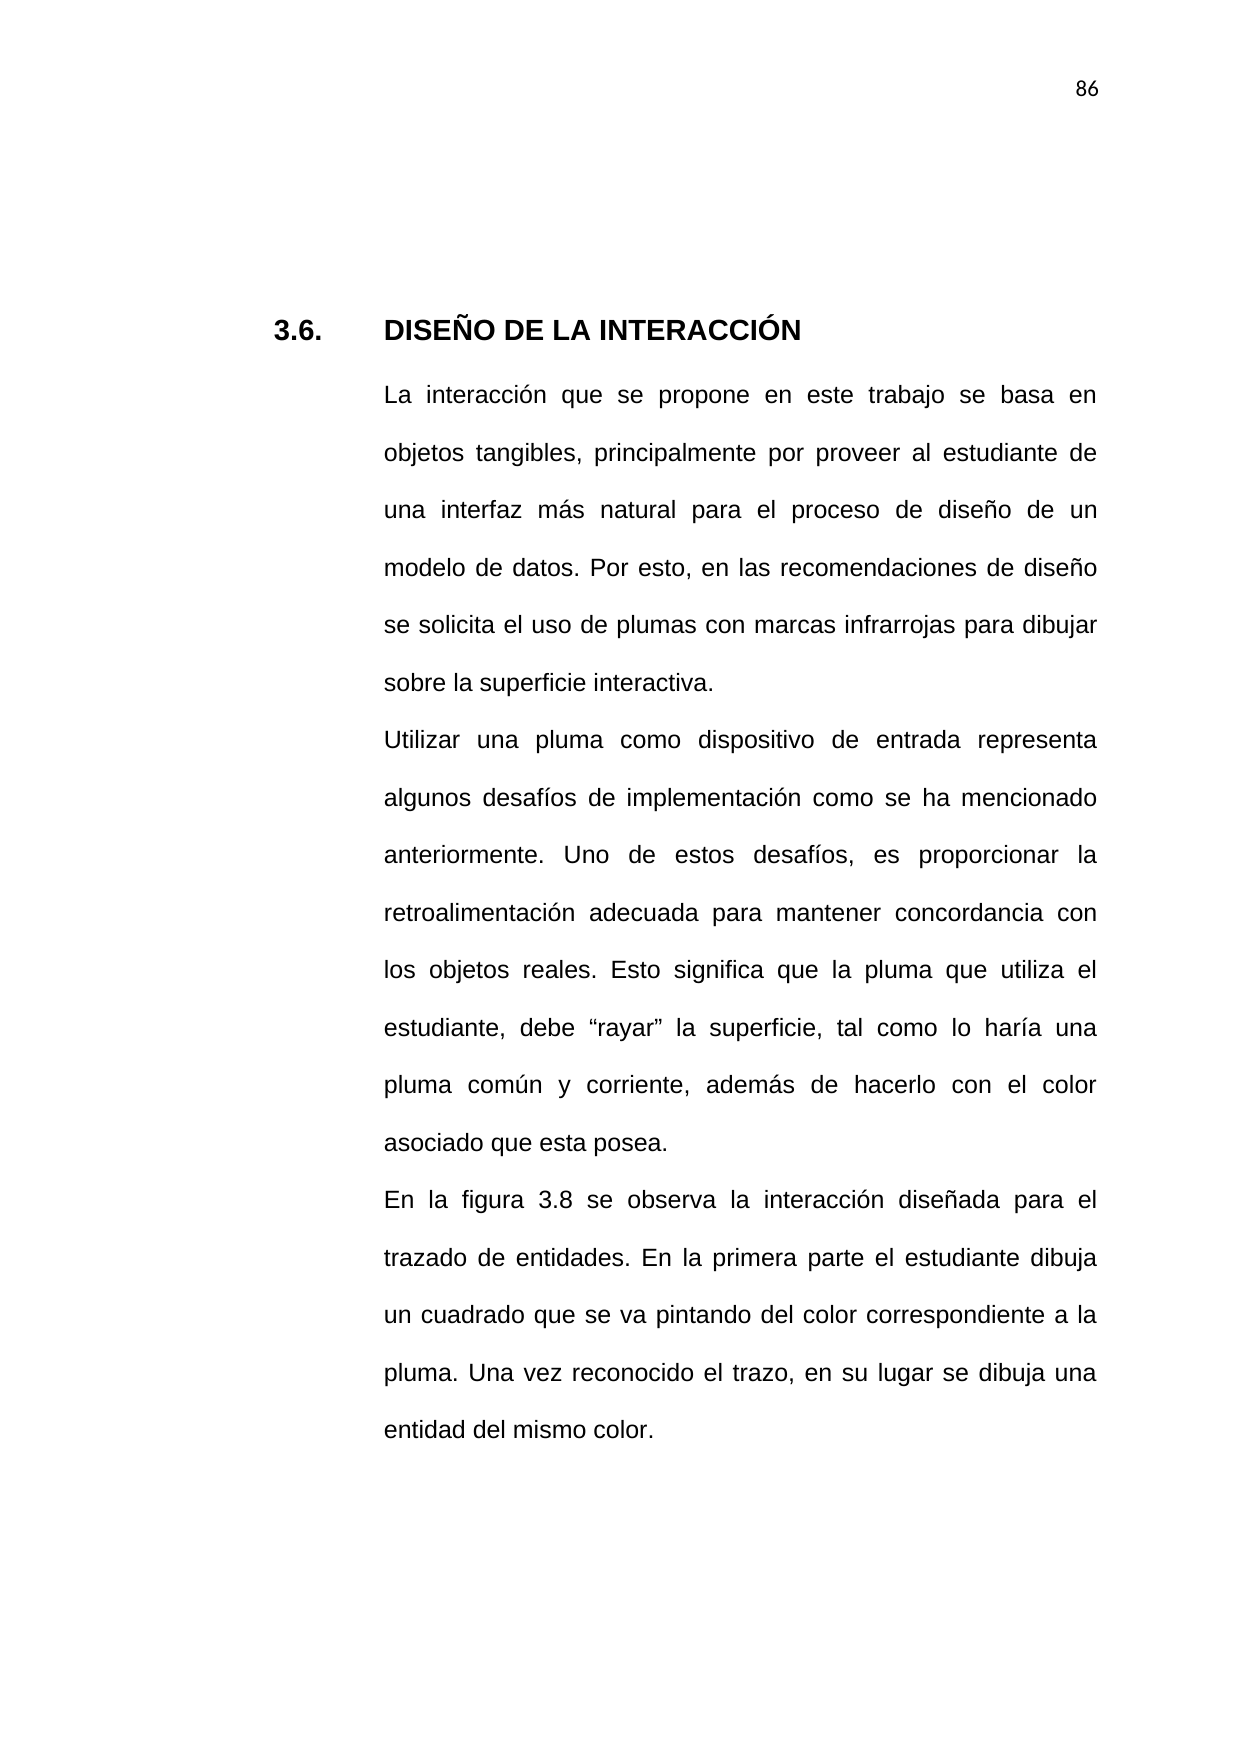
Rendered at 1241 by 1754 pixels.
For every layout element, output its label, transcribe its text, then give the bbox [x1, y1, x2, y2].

text La interacción que se propone en este trabajo se basa en objetos tangibles, principalmente por proveer al estudiante de una interfaz más natural para el proceso de diseño de un modelo de datos. Por esto, en las recomendaciones de diseño se solicita el uso de plumas con marcas infrarrojas para dibujar sobre la superficie interactiva. [384, 380, 1098, 696]
text En la figura 3.8 se observa la interacción diseñada para el trazado de entidades. En la primera parte el estudiante dibuja un cuadrado que se va pintando del color correspondiente a la pluma. Una vez reconocido el trazo, en su lugar se dibuja una entidad del mismo color. [384, 1185, 1098, 1444]
text DISEÑO DE LA INTERACCIÓN [274, 313, 1098, 347]
text Utilizar una pluma como dispositivo de entrada representa algunos desafíos de implementación como se ha mencionado anteriormente. Uno de estos desafíos, es proporcionar la retroalimentación adecuada para mantener concordancia con los objetos reales. Esto significa que la pluma que utiliza el estudiante, debe “rayar” la superficie, tal como lo haría una pluma común y corriente, además de hacerlo con el color asociado que esta posea. [384, 725, 1098, 1156]
